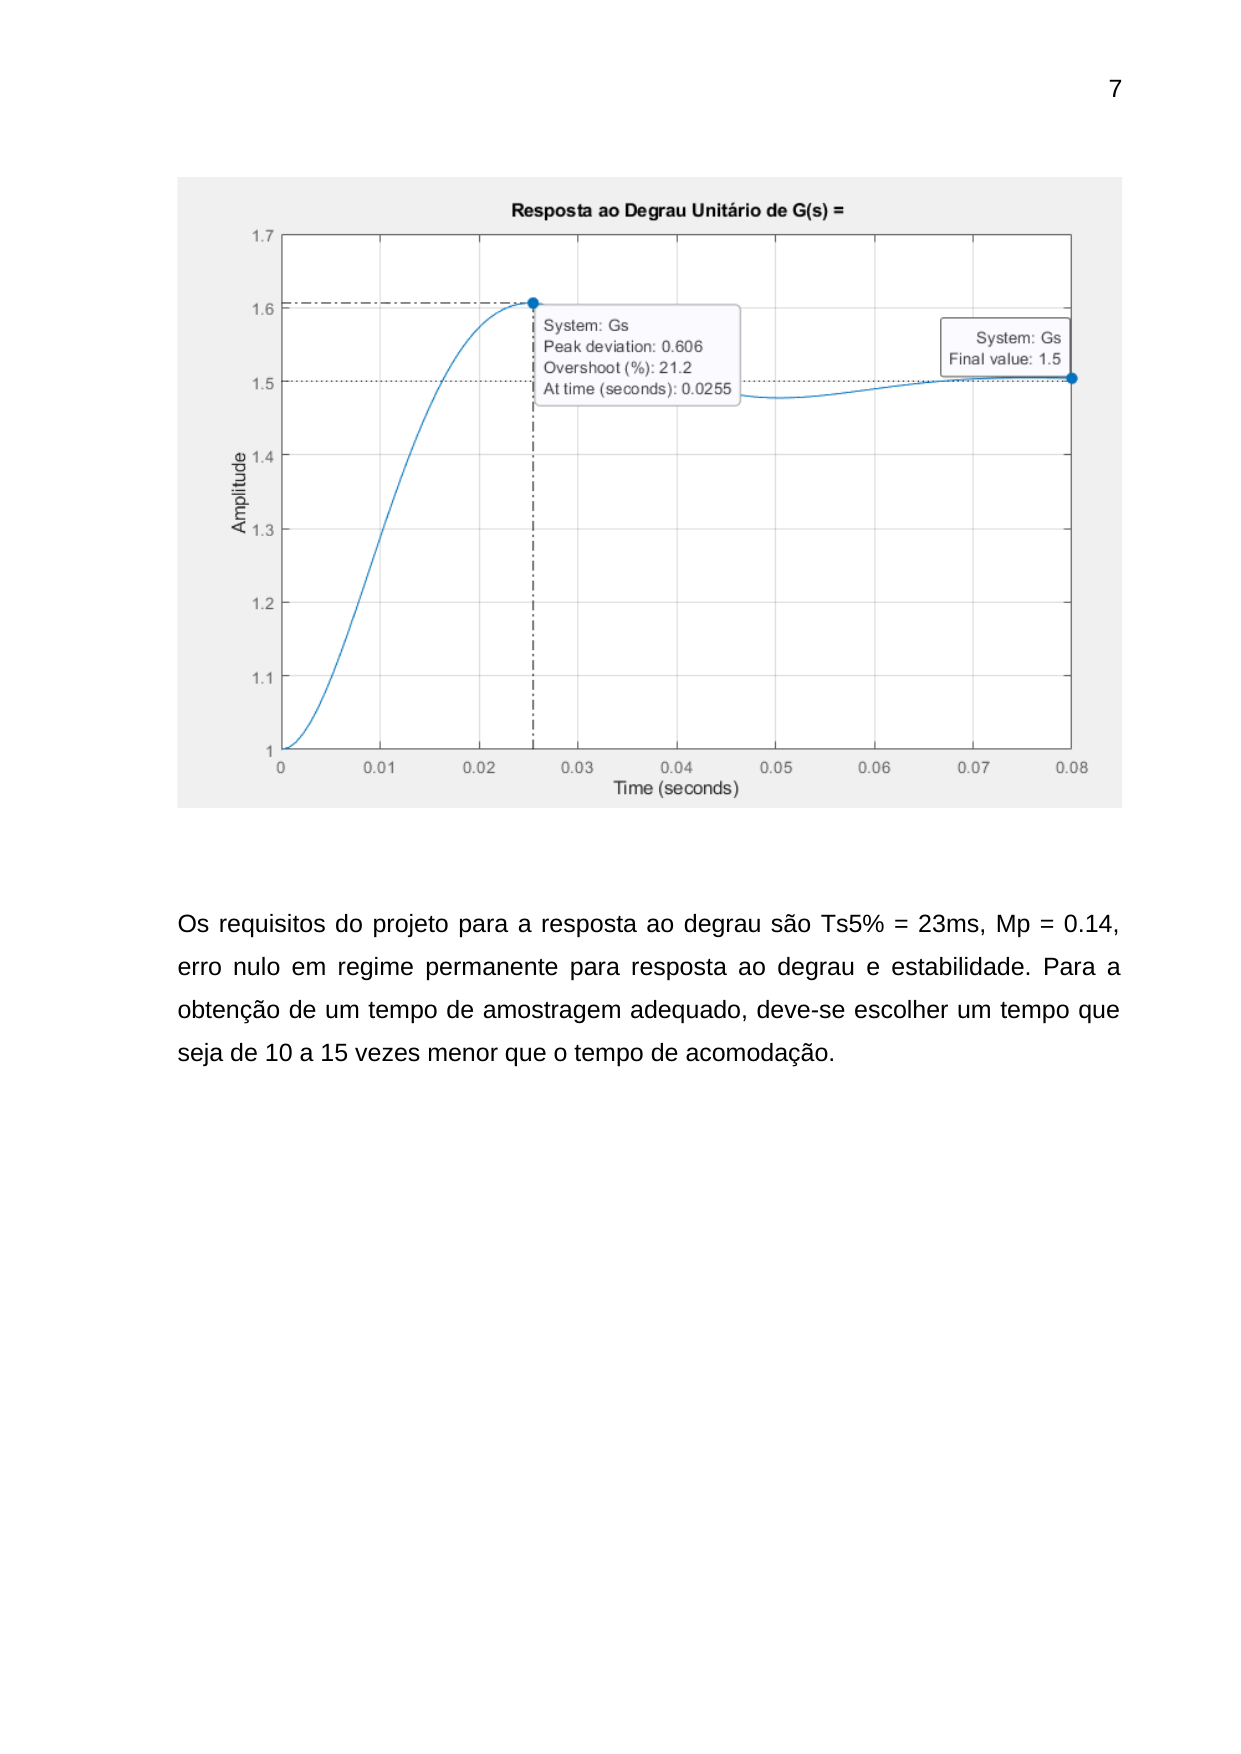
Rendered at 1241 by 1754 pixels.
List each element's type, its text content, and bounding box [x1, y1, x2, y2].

picture [177, 177, 1123, 808]
text Os requisitos do projeto para a resposta ao degrau são Ts5% = 23ms, Mp = 0.14, erro nulo em regime permanente para resposta ao degrau e estabilidade. Para a obtenção de um tempo de amostragem adequado, deve-se escolher um tempo que seja de 10 a 15 vezes menor que o tempo de acomodação. [177, 909, 1122, 1067]
